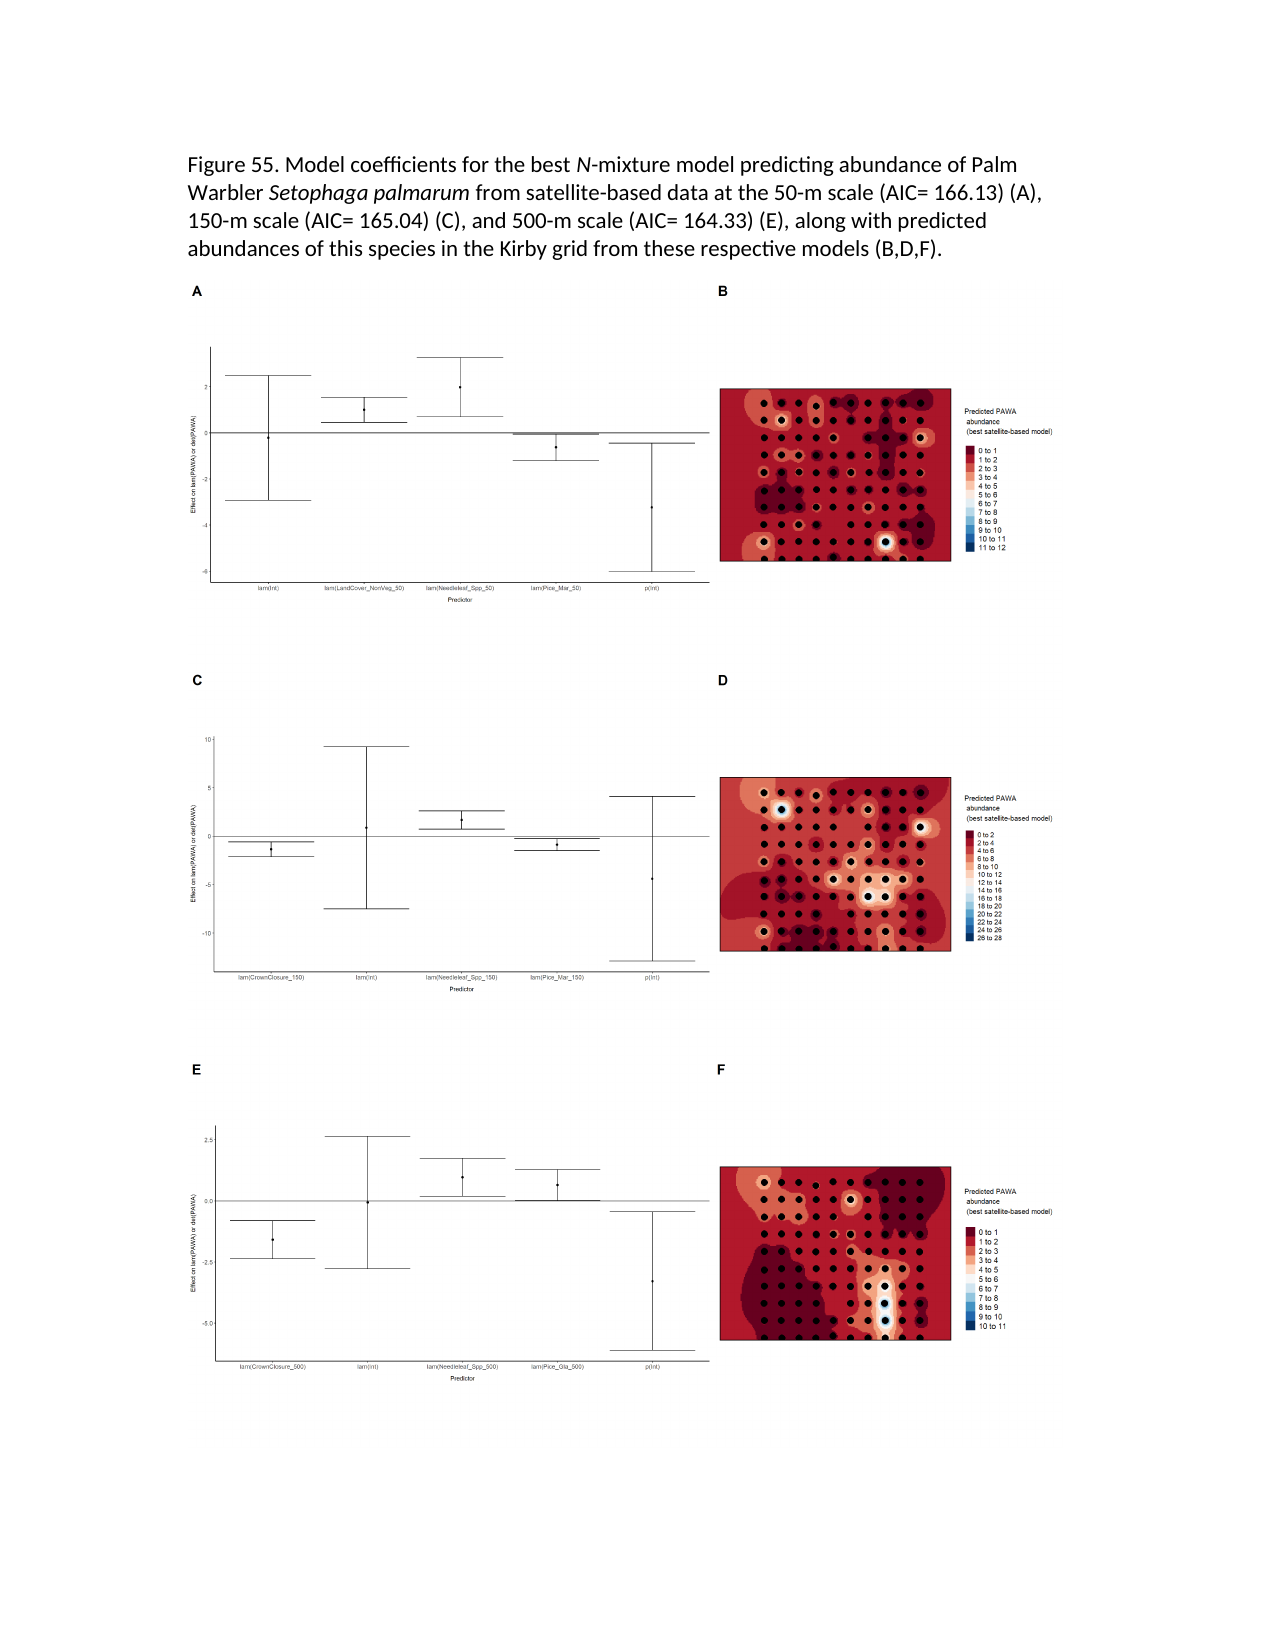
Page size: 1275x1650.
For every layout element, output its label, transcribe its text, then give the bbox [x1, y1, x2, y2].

picture [187, 280, 1063, 1448]
subtitle Figure 55. Model coefficients for the best N-mixture model predicting abundance of Palm Warbler Setophaga palmarum from satellite-based data at the 50-m scale (AIC= 166.13) (A), 150-m scale (AIC= 165.04) (C), and 500-m scale (AIC= 164.33) (E), along with predicted abundances of this species in the Kirby grid from these respective models (B,D,F). [187, 150, 1087, 262]
